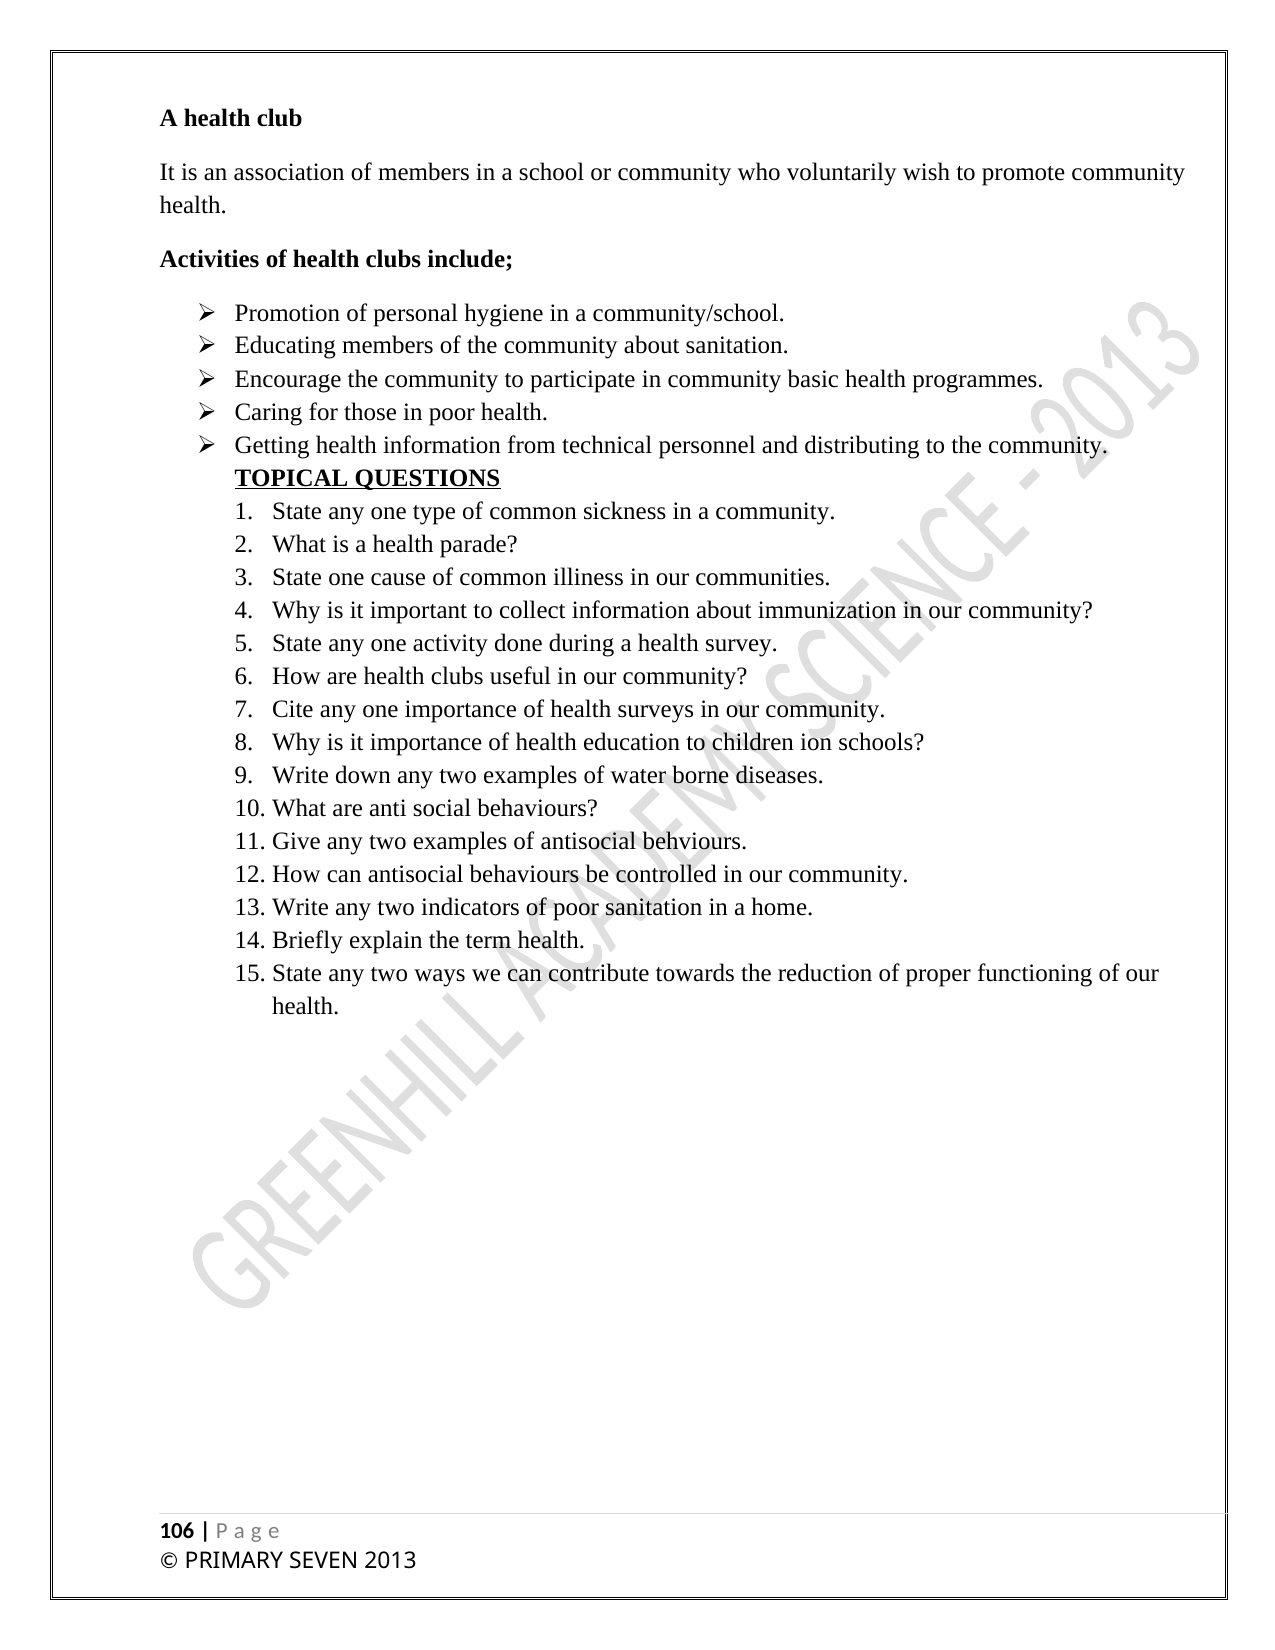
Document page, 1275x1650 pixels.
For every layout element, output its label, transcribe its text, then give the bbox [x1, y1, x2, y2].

list Educating members of the community about sanitation. [197, 331, 1225, 359]
text It is an association of members in a school or community who voluntarily wish to promote community health. [159, 157, 1225, 219]
list How can antisocial behaviours be controlled in our community. [234, 859, 1225, 888]
list What is a health parade? [234, 529, 1225, 557]
list Give any two examples of antisocial behviours. [234, 826, 1225, 855]
list Cite any one importance of health surveys in our community. [234, 694, 1225, 723]
list Briefly explain the term health. [234, 925, 1225, 954]
list Getting health information from technical personnel and distributing to the community. [197, 430, 1225, 458]
text Activities of health clubs include; [159, 244, 1225, 272]
list State any one type of common sickness in a community. [234, 496, 1225, 524]
list State any one activity done during a health survey. [234, 628, 1225, 657]
list State any two ways we can contribute towards the reduction of proper functioning of our health. [234, 958, 1225, 1020]
list State one cause of common illiness in our communities. [234, 562, 1225, 591]
list Why is it importance of health education to children ion schools? [234, 727, 1225, 756]
list Write any two indicators of poor sanitation in a home. [234, 892, 1225, 921]
list Caring for those in poor health. [197, 397, 1225, 425]
text A health club [159, 103, 1225, 132]
list What are anti social behaviours? [234, 793, 1225, 822]
list How are health clubs useful in our community? [234, 661, 1225, 689]
list TOPICAL QUESTIONS [234, 463, 1225, 491]
list Why is it important to collect information about immunization in our community? [234, 595, 1225, 623]
list Encourage the community to participate in community basic health programmes. [197, 364, 1225, 392]
list Write down any two examples of water borne diseases. [234, 760, 1225, 789]
list Promotion of personal hygiene in a community/school. [197, 298, 1225, 326]
